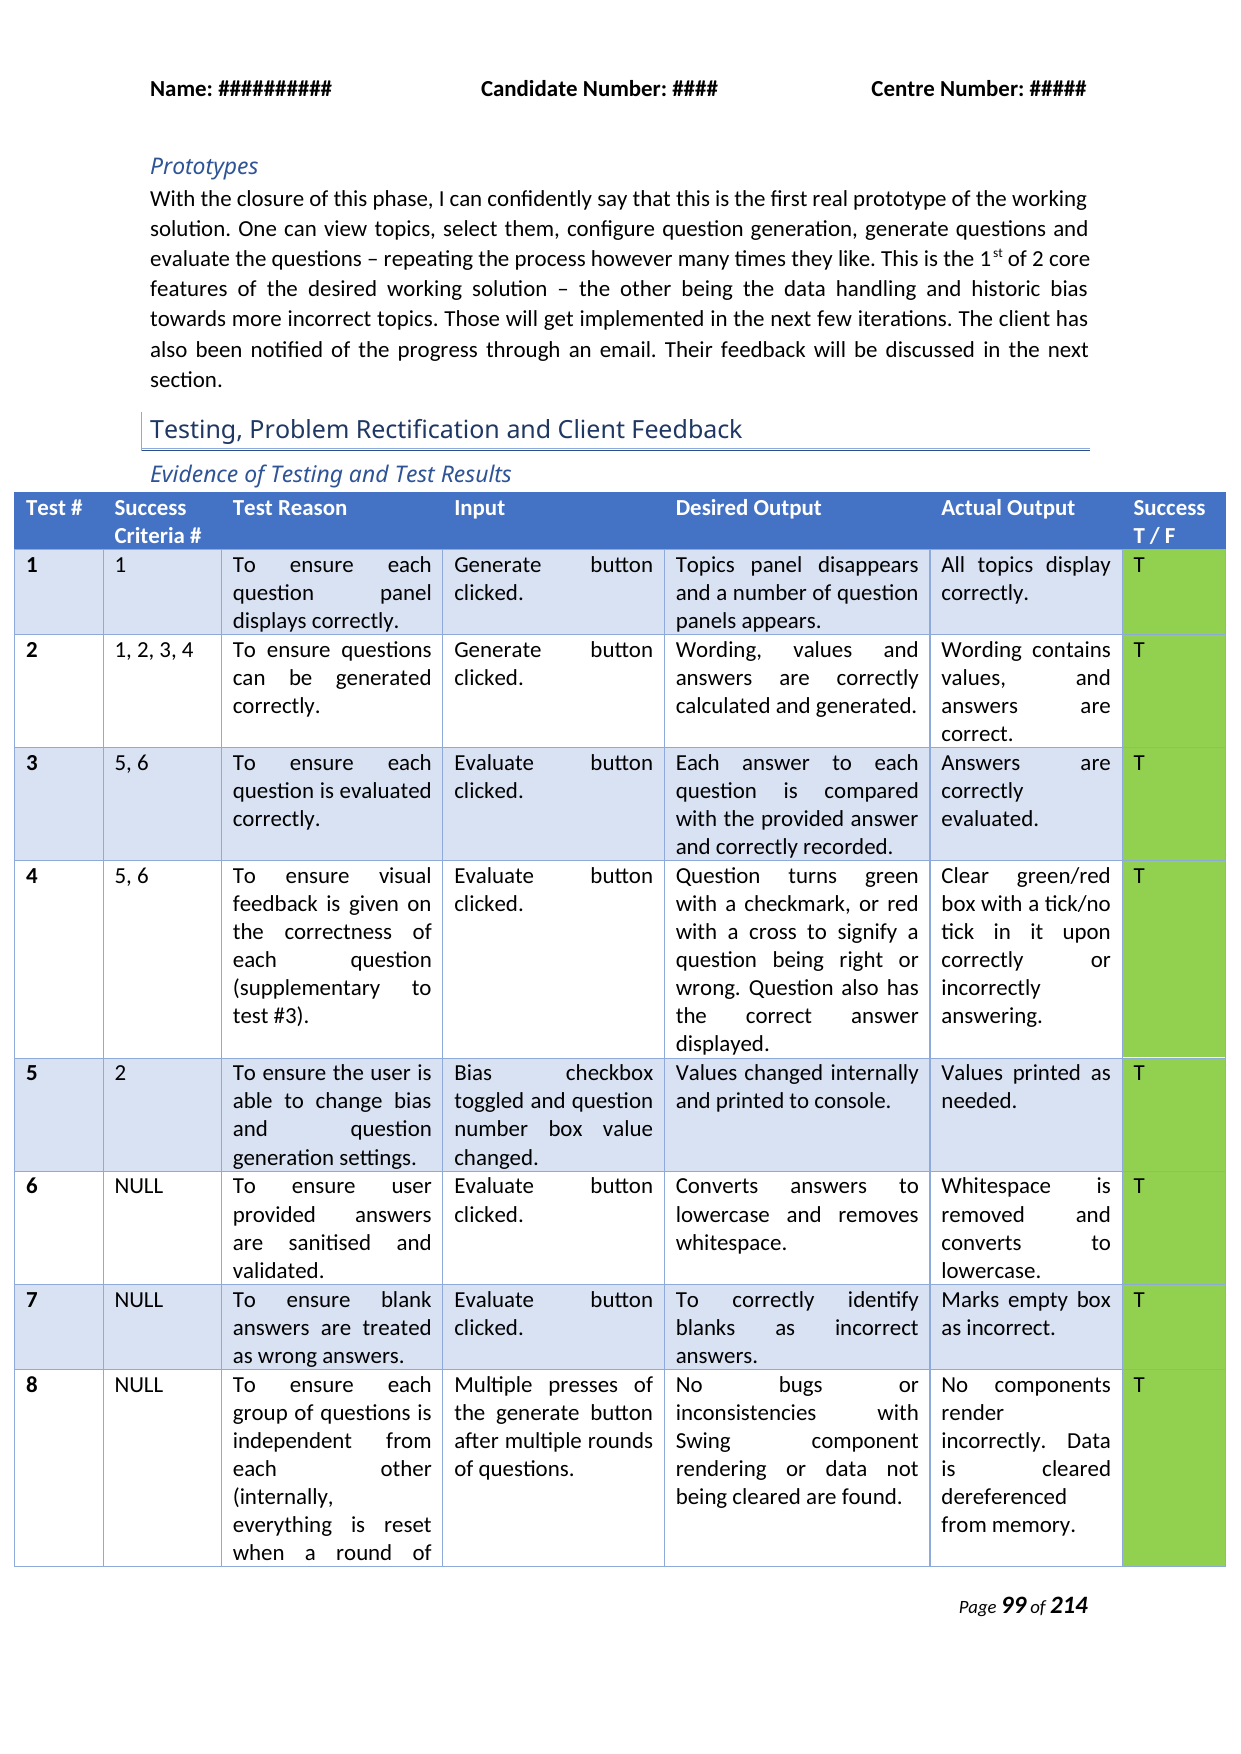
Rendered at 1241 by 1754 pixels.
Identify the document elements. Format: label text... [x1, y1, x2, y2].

table_cell Marks empty box as incorrect. [931, 1285, 1122, 1369]
table_cell NULL [104, 1370, 221, 1566]
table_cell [443, 1370, 664, 1566]
table_cell T [1123, 1059, 1225, 1171]
table_cell T [1123, 1285, 1225, 1369]
table_cell T [1123, 1172, 1225, 1284]
table_cell To correctly identify blanks as incorrect answers. [665, 1285, 929, 1369]
table_cell To ensure questions can be generated correctly. [222, 635, 442, 747]
table_cell Generate button clicked. [443, 635, 664, 747]
table_cell 1, 2, 3, 4 [104, 635, 221, 747]
table_cell Generate button clicked. [443, 550, 664, 634]
table_cell NULL [104, 1285, 221, 1369]
table_cell Values changed internally and printed to console. [665, 1059, 929, 1171]
table_cell To ensure the user is able to change bias and question generation settings. [222, 1059, 442, 1171]
table_cell To ensure user provided answers are sanitised and validated. [222, 1172, 442, 1284]
subtitle Testing, Problem Rectification and Client Feedback [142, 412, 1090, 448]
table_cell T [1123, 861, 1225, 1057]
table_cell Bias checkbox toggled and question number box value changed. [443, 1059, 664, 1171]
table_cell Evaluate button clicked. [443, 861, 664, 1057]
text With the closure of this phase, I can confidently say that this is the first real prototype of the working solution. One can view topics, select them, configure question generation, generate questions and evaluate the questions – repeating the process however many times they like. This is the 1st of 2 core features of the desired working solution – the other being the data handling and historic bias towards more incorrect topics. Those will get implemented in the next few iterations. The client has also been notified of the progress through an email. Their feedback will be discussed in the next section. [150, 184, 1090, 393]
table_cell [931, 1370, 1122, 1566]
table_cell 3 [15, 748, 103, 860]
table_cell 2 [15, 635, 103, 747]
table_cell 5, 6 [104, 748, 221, 860]
table_cell Evaluate button clicked. [443, 748, 664, 860]
table_cell Answers are correctly evaluated. [931, 748, 1122, 860]
table_cell 4 [15, 861, 103, 1057]
table_cell NULL [104, 1172, 221, 1284]
table_cell 5, 6 [104, 861, 221, 1057]
table_cell 2 [104, 1059, 221, 1171]
table_header Success Criteria # [104, 493, 221, 549]
table_cell 8 [15, 1370, 103, 1566]
table_header Actual Output [931, 493, 1122, 549]
table_cell Wording, values and answers are correctly calculated and generated. [665, 635, 929, 747]
table_cell To ensure blank answers are treated as wrong answers. [222, 1285, 442, 1369]
table_cell 1 [104, 550, 221, 634]
table_header Test # [15, 493, 103, 549]
table_cell Whitespace is removed and converts to lowercase. [931, 1172, 1122, 1284]
table_cell 1 [15, 550, 103, 634]
table_cell To ensure each question is evaluated correctly. [222, 748, 442, 860]
table_cell Clear green/red box with a tick/no tick in it upon correctly or incorrectly answering. [931, 861, 1122, 1057]
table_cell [222, 1370, 442, 1566]
table_cell To ensure each question panel displays correctly. [222, 550, 442, 634]
table_cell T [1123, 550, 1225, 634]
table_cell Evaluate button clicked. [443, 1172, 664, 1284]
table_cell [665, 1370, 929, 1566]
table_cell Evaluate button clicked. [443, 1285, 664, 1369]
table_cell 6 [15, 1172, 103, 1284]
table_header Test Reason [222, 493, 442, 549]
table_cell Topics panel disappears and a number of question panels appears. [665, 550, 929, 634]
table_cell To ensure visual feedback is given on the correctness of each question (supplementary to test #3). [222, 861, 442, 1057]
table_cell Question turns green with a checkmark, or red with a cross to signify a question being right or wrong. Question also has the correct answer displayed. [665, 861, 929, 1057]
table_header Input [443, 493, 664, 549]
table_cell Each answer to each question is compared with the provided answer and correctly recorded. [665, 748, 929, 860]
subtitle Evidence of Testing and Test Results [150, 458, 1090, 489]
table_cell Converts answers to lowercase and removes whitespace. [665, 1172, 929, 1284]
table_cell All topics display correctly. [931, 550, 1122, 634]
table_cell Values printed as needed. [931, 1059, 1122, 1171]
table_cell 7 [15, 1285, 103, 1369]
table_cell Wording contains values, and answers are correct. [931, 635, 1122, 747]
table_header Success T / F [1123, 493, 1225, 549]
table_header Desired Output [665, 493, 929, 549]
table_cell T [1123, 635, 1225, 747]
table_cell T [1123, 1370, 1225, 1566]
table_cell T [1123, 748, 1225, 860]
table_cell 5 [15, 1059, 103, 1171]
subtitle Prototypes [150, 150, 1090, 181]
